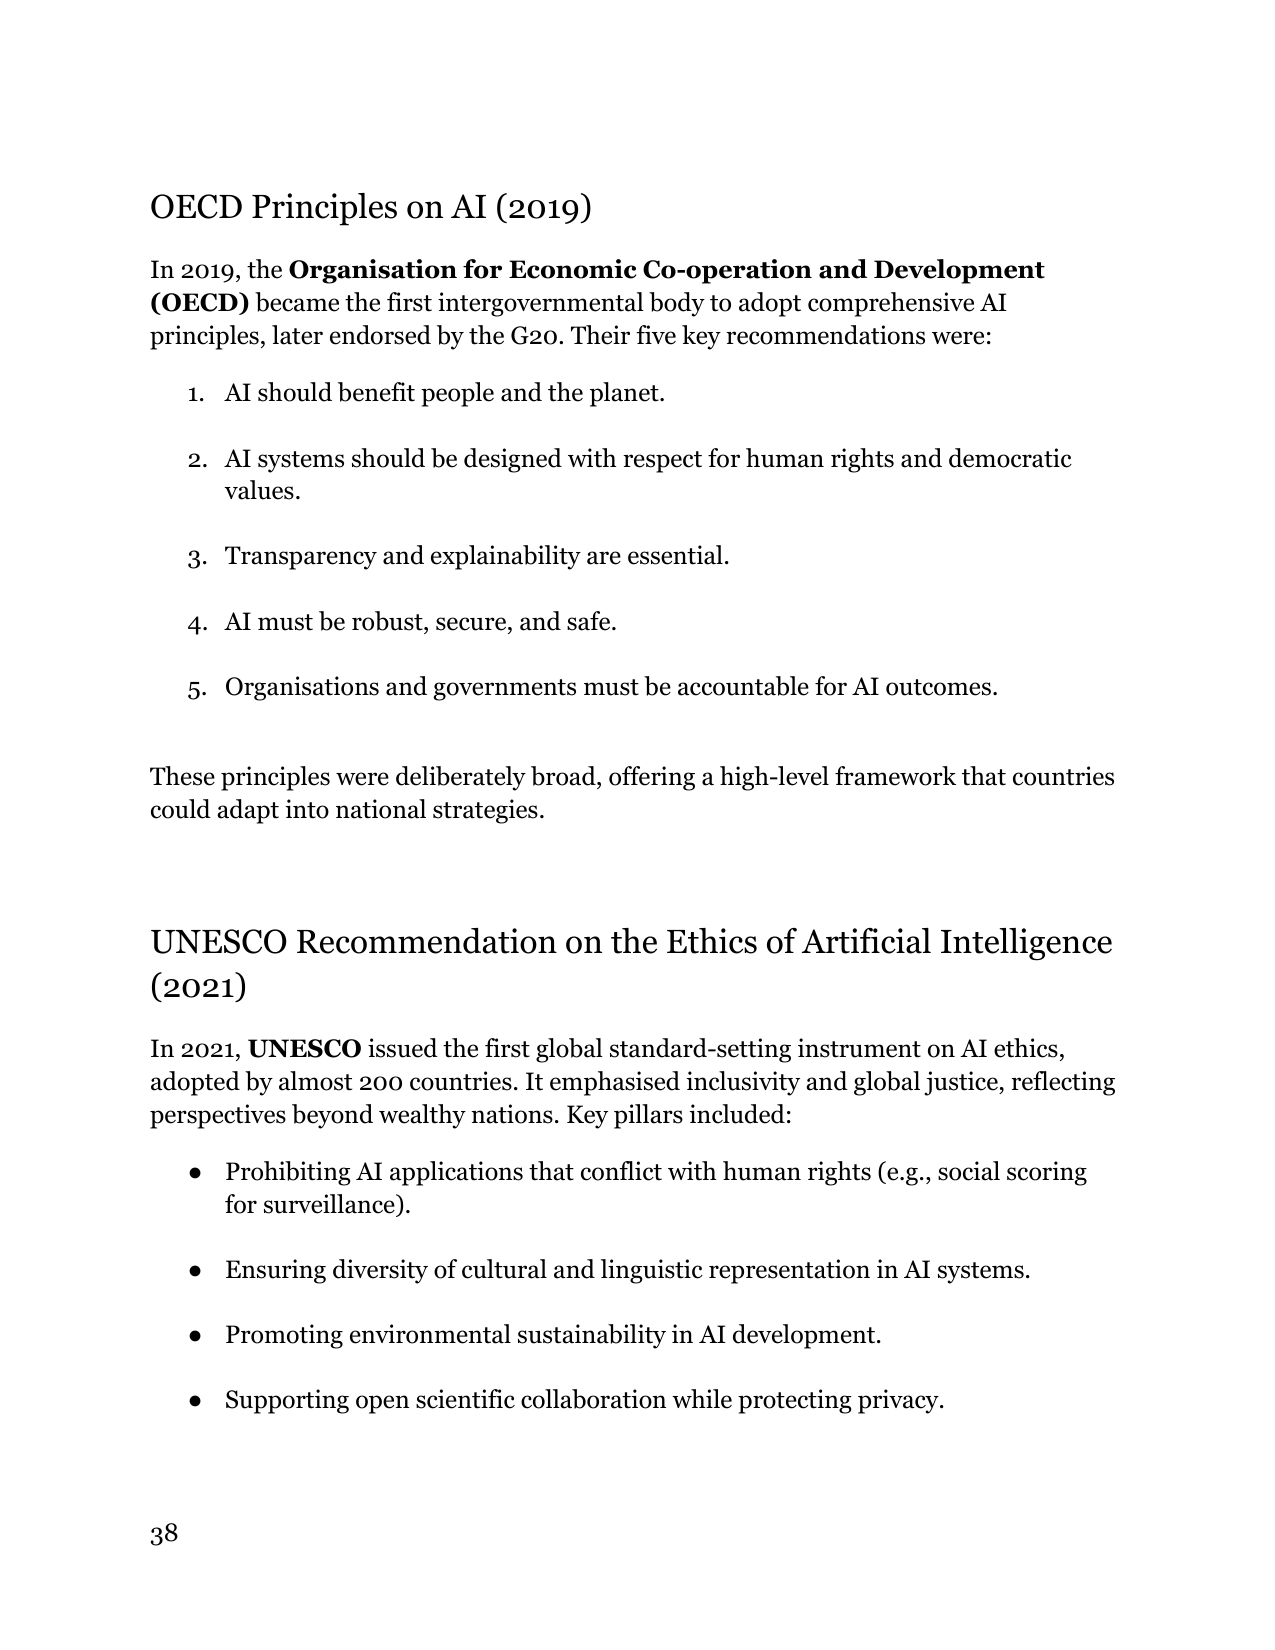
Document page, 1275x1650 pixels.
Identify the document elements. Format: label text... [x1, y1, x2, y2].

text In 2021, UNESCO issued the first global standard-setting instrument on AI ethics, adopted by almost 200 countries. It emphasised inclusivity and global justice, reflecting perspectives beyond wealthy nations. Key pillars included: [150, 1035, 1125, 1128]
list Ensuring diversity of cultural and linguistic representation in AI systems. [187, 1256, 1125, 1317]
list AI should benefit people and the planet. [187, 379, 1125, 440]
list Supporting open scientific collaboration while protecting privacy. [187, 1386, 1125, 1447]
subtitle OECD Principles on AI (2019) [150, 187, 1125, 225]
subtitle UNESCO Recommendation on the Ethics of Artificial Intelligence (2021) [150, 923, 1125, 1004]
list Organisations and governments must be accountable for AI outcomes. [187, 672, 1125, 733]
text These principles were deliberately broad, offering a high-level framework that countries could adapt into national strategies. [150, 762, 1125, 823]
list AI must be robust, secure, and safe. [187, 607, 1125, 668]
list Transparency and explainability are essential. [187, 542, 1125, 603]
list Prohibiting AI applications that conflict with human rights (e.g., social scoring for surveillance). [187, 1158, 1125, 1251]
text In 2019, the Organisation for Economic Co-operation and Development (OECD) became the first intergovernmental body to adopt comprehensive AI principles, later endorsed by the G20. Their five key recommendations were: [150, 256, 1125, 350]
list AI systems should be designed with respect for human rights and democratic values. [187, 444, 1125, 538]
list Promoting environmental sustainability in AI development. [187, 1321, 1125, 1382]
